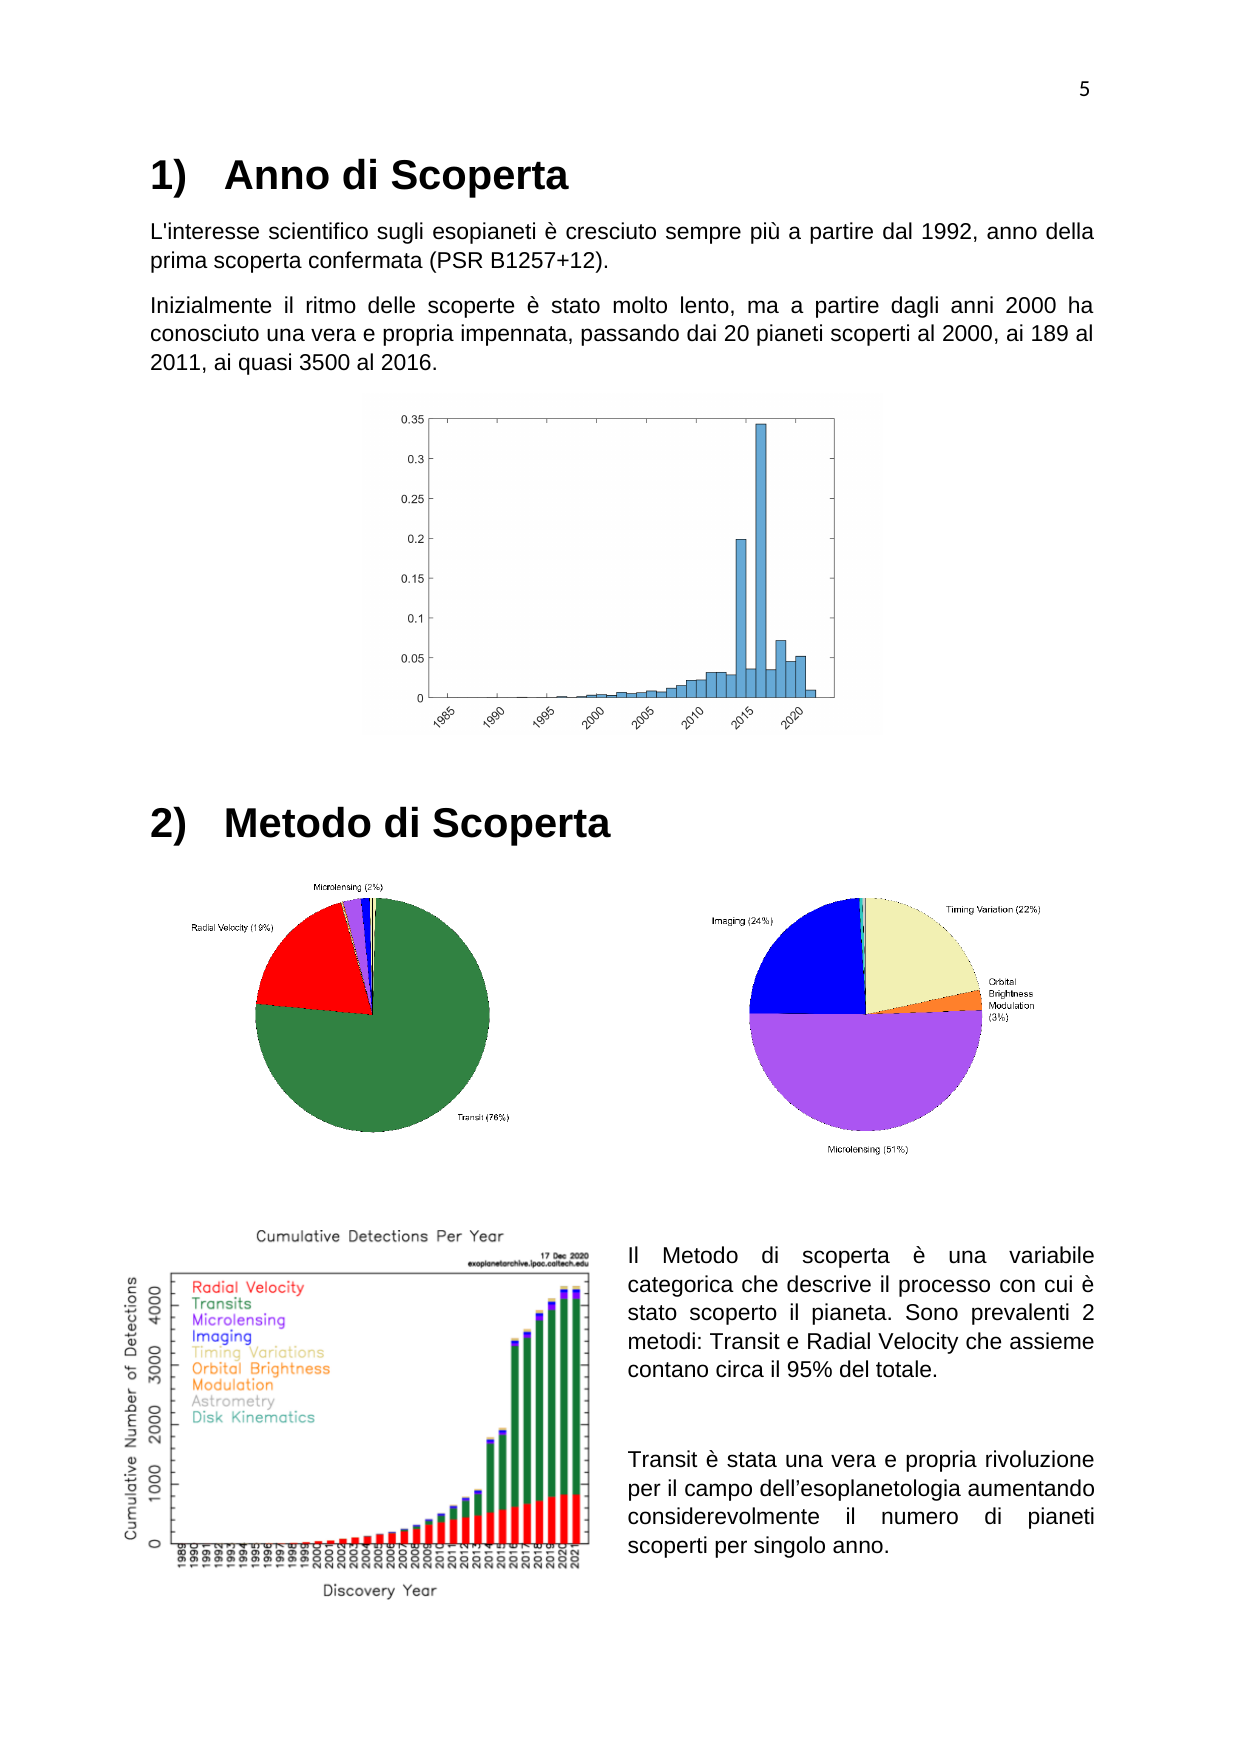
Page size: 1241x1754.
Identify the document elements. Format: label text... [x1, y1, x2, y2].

list Anno di Scoperta [150, 150, 1095, 198]
list Metodo di Scoperta [150, 798, 1095, 846]
text Il Metodo di scoperta è una variabile categorica che descrive il processo con cui è stato scoperto il pianeta. Sono prevalenti 2 metodi: Transit e Radial Velocity che assieme contano circa il 95% del totale. [609, 1242, 1095, 1382]
text Transit è stata una vera e propria rivoluzione per il campo dell’esoplanetologia aumentando considerevolmente il numero di pianeti scoperti per singolo anno. [609, 1446, 1095, 1558]
text L'interesse scientifico sugli esopianeti è cresciuto sempre più a partire dal 1992, anno della prima scoperta confermata (PSR B1257+12). [150, 218, 1095, 273]
picture [122, 1230, 609, 1600]
text Inizialmente il ritmo delle scoperte è stato molto lento, ma a partire dagli anni 2000 ha conosciuto una vera e propria impennata, passando dai 20 pianeti scoperti al 2000, ai 189 al 2011, ai quasi 3500 al 2016. [150, 292, 1095, 375]
picture [361, 393, 884, 735]
picture [185, 866, 1060, 1179]
